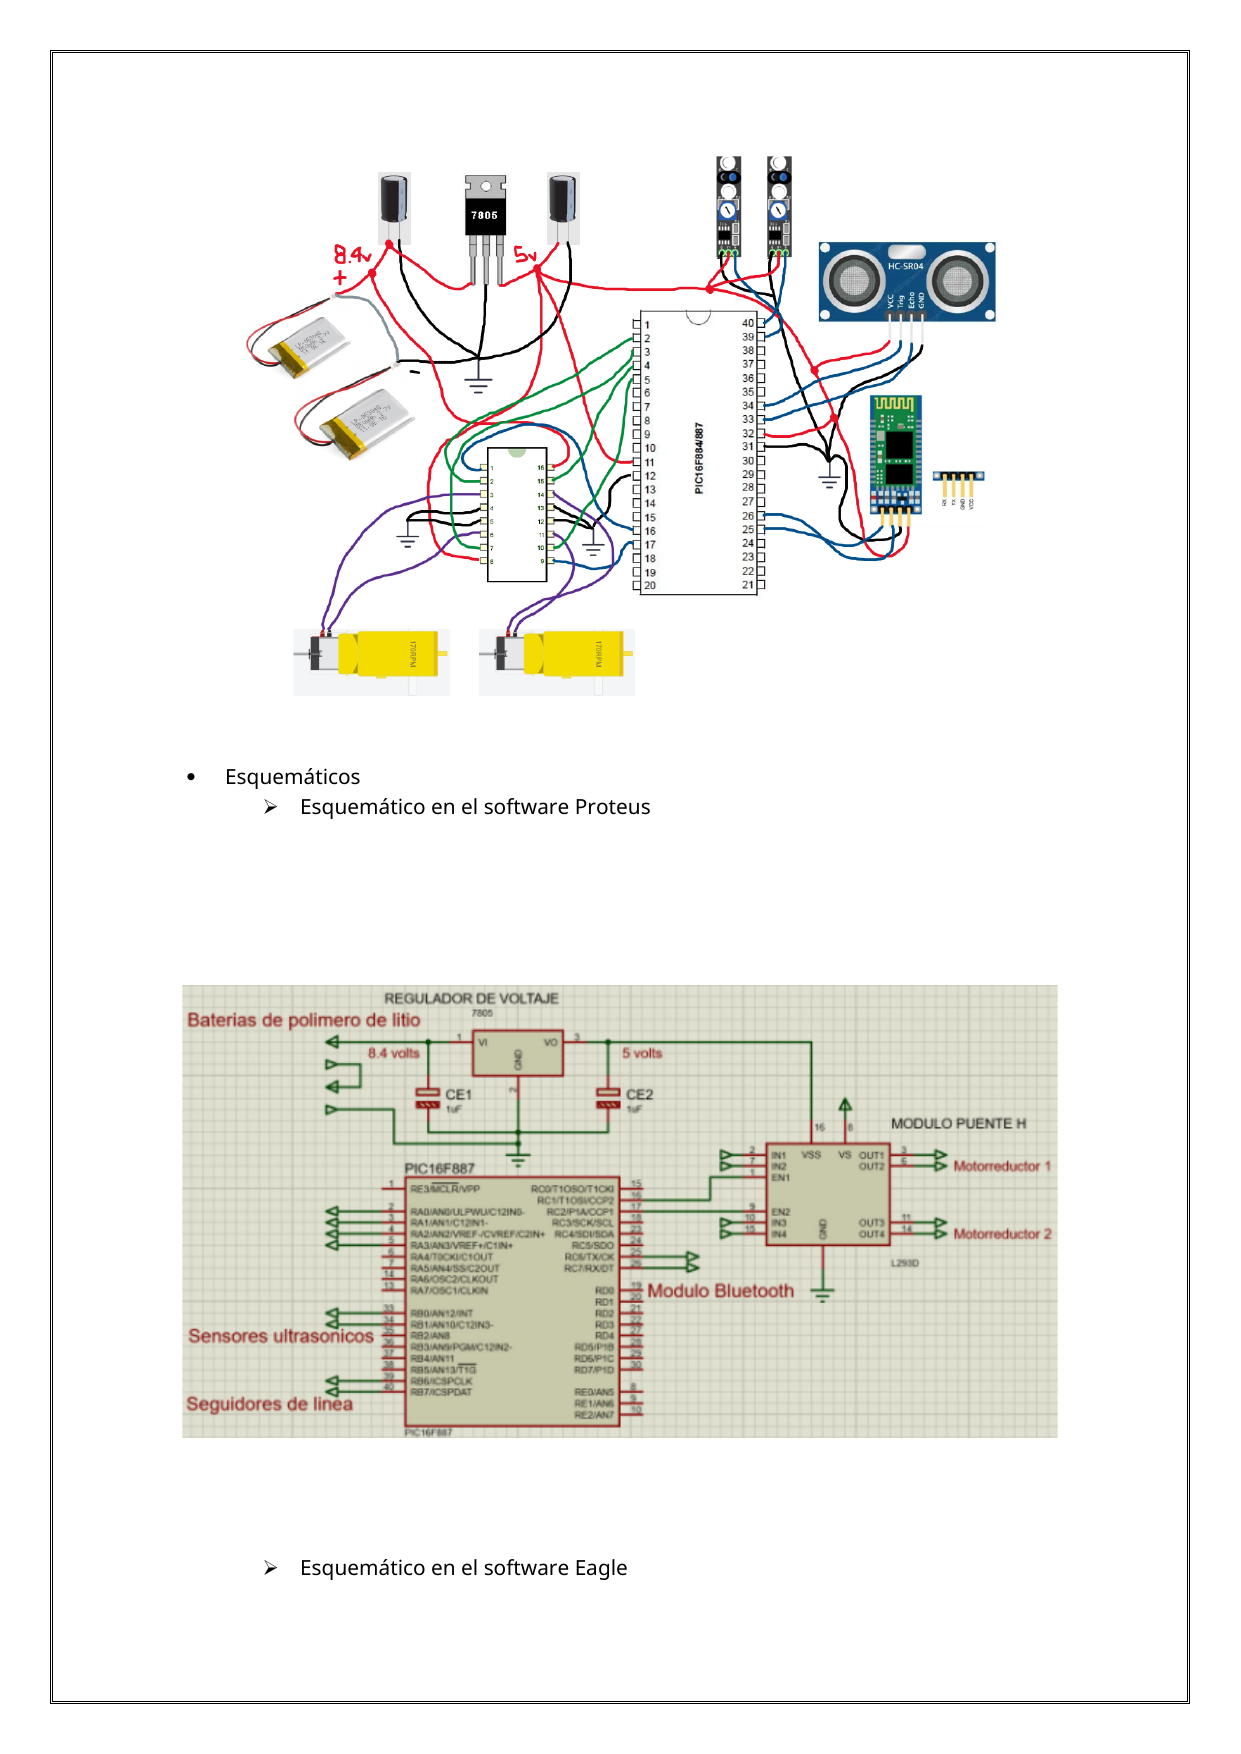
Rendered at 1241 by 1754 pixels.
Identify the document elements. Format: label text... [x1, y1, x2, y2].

list Esquemáticos [187, 762, 1090, 790]
picture [238, 150, 1002, 696]
list Esquemático en el software Proteus [262, 792, 1090, 821]
list Esquemático en el software Eagle [262, 1553, 1090, 1582]
picture [182, 985, 1058, 1438]
